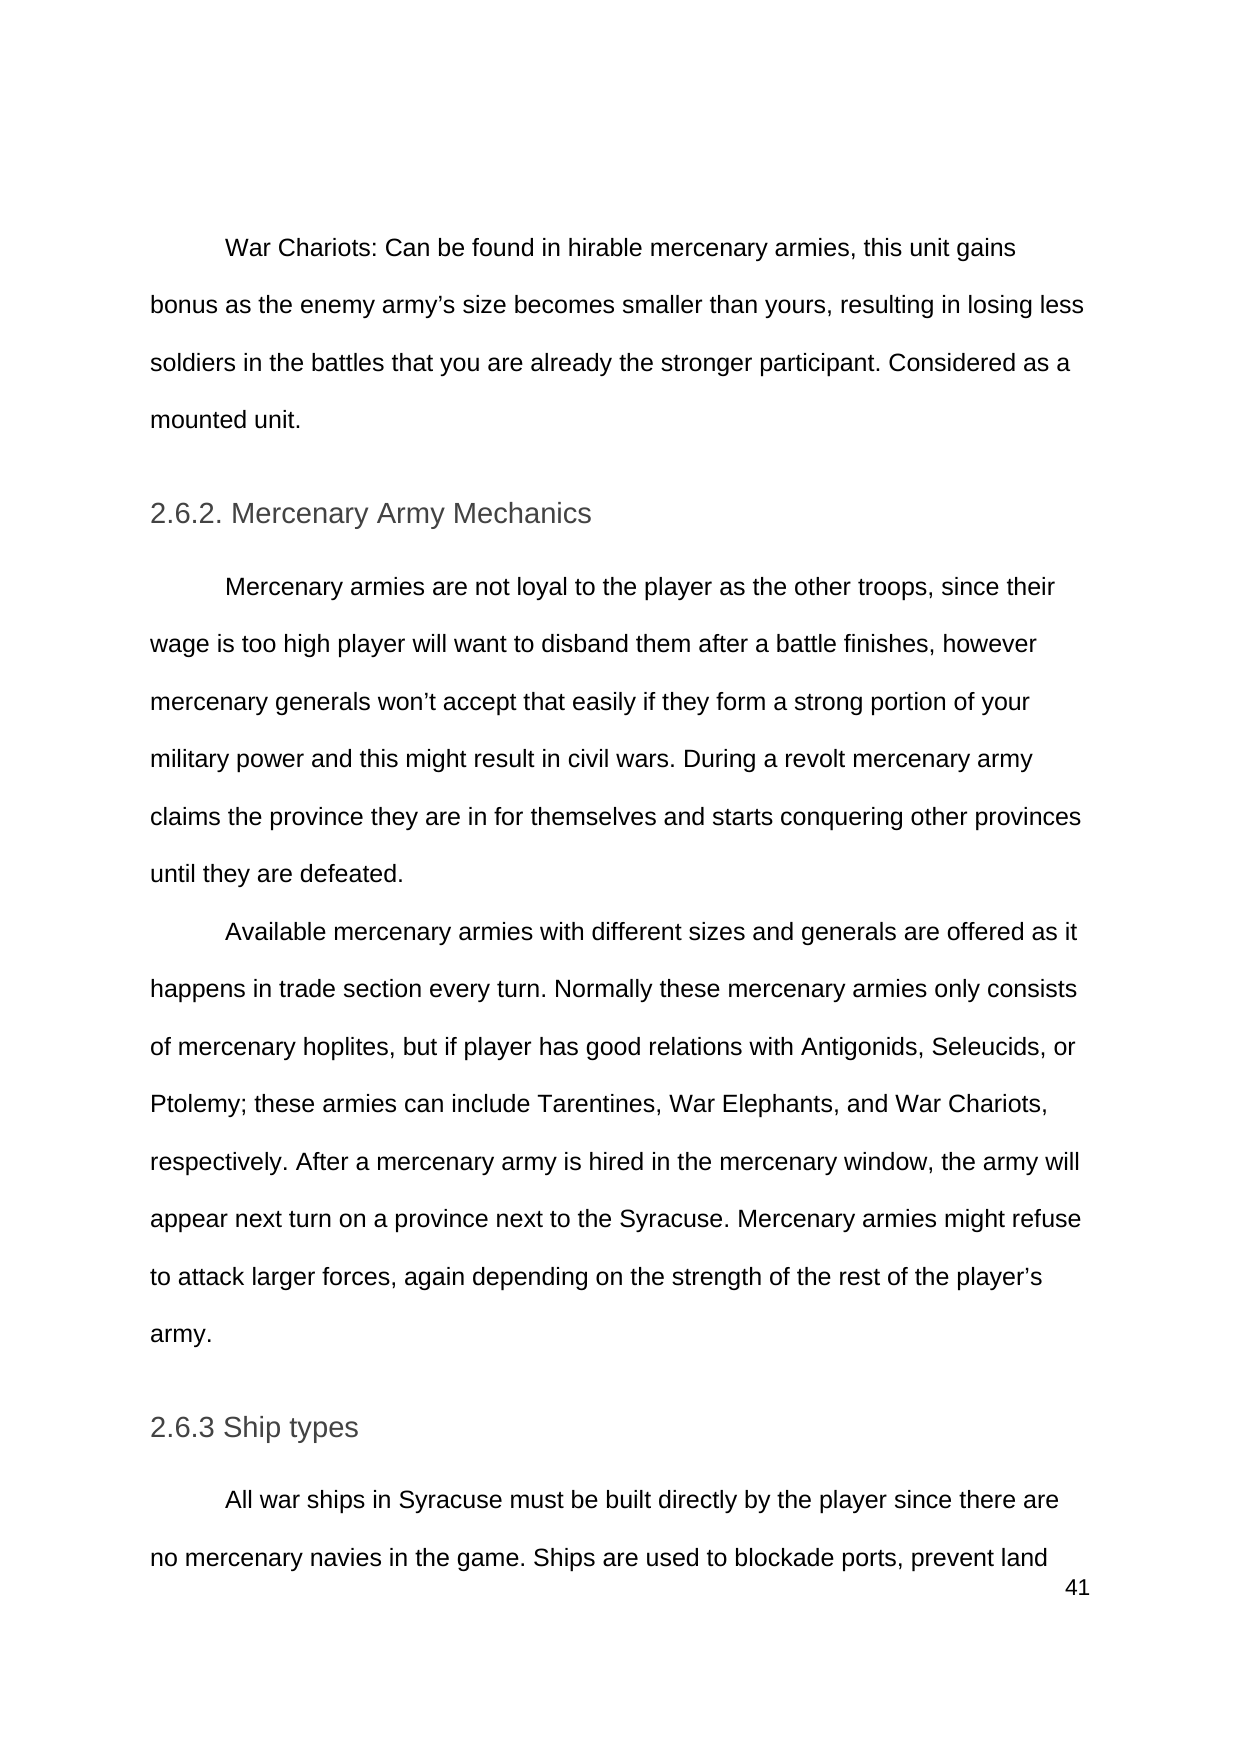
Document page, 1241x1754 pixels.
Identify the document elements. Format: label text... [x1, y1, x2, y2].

subtitle 2.6.2. Mercenary Army Mechanics [150, 496, 1090, 530]
subtitle 2.6.3 Ship types [150, 1410, 1090, 1443]
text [150, 1485, 1090, 1572]
text Available mercenary armies with different sizes and generals are offered as it happens in trade section every turn. Normally these mercenary armies only consists of mercenary hoplites, but if player has good relations with Antigonids, Seleucids, or Ptolemy; these armies can include Tarentines, War Elephants, and War Chariots, respectively. After a mercenary army is hired in the mercenary window, the army will appear next turn on a province next to the Syracuse. Mercenary armies might refuse to attack larger forces, again depending on the strength of the rest of the player’s army. [150, 917, 1090, 1348]
text Mercenary armies are not loyal to the player as the other troops, since their wage is too high player will want to disband them after a battle finishes, however mercenary generals won’t accept that easily if they form a strong portion of your military power and this might result in civil wars. During a revolt mercenary army claims the province they are in for themselves and starts conquering other provinces until they are defeated. [150, 572, 1090, 888]
text War Chariots: Can be found in hirable mercenary armies, this unit gains bonus as the enemy army’s size becomes smaller than yours, resulting in losing less soldiers in the battles that you are already the stronger participant. Considered as a mounted unit. [150, 233, 1090, 434]
